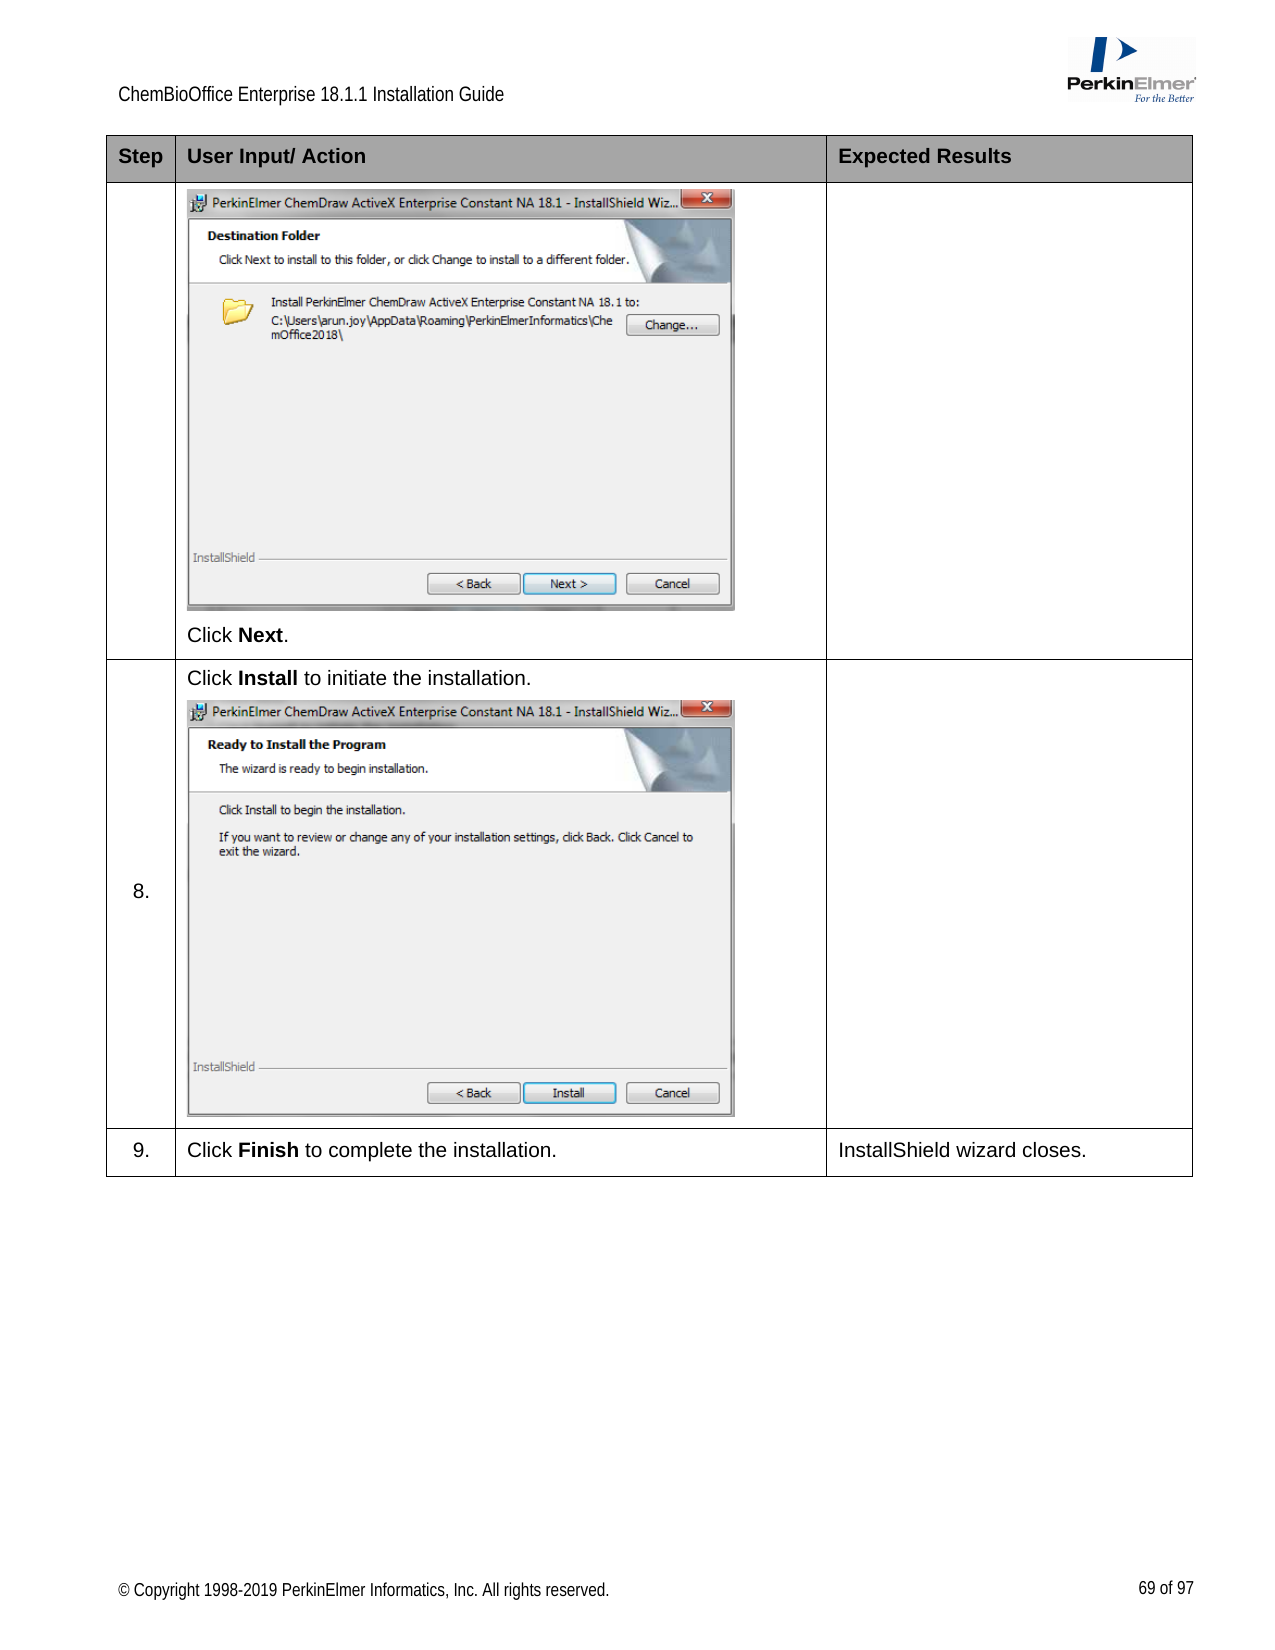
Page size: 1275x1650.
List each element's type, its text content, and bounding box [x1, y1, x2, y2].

picture [186, 700, 735, 1117]
table_cell Click Install to initiate the installation. [176, 660, 826, 1128]
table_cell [176, 183, 826, 658]
table_header Step [107, 136, 175, 182]
table_header User Input/ Action [176, 136, 826, 182]
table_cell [827, 183, 1192, 658]
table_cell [176, 1129, 826, 1176]
picture [1067, 37, 1197, 102]
table_cell 8. [107, 660, 175, 1128]
picture [186, 189, 735, 611]
table_cell 9. [107, 1129, 175, 1176]
table_cell InstallShield wizard closes. [827, 1129, 1192, 1176]
table_header Expected Results [827, 136, 1192, 182]
table_cell 7. [107, 183, 175, 658]
table_cell [827, 660, 1192, 1128]
